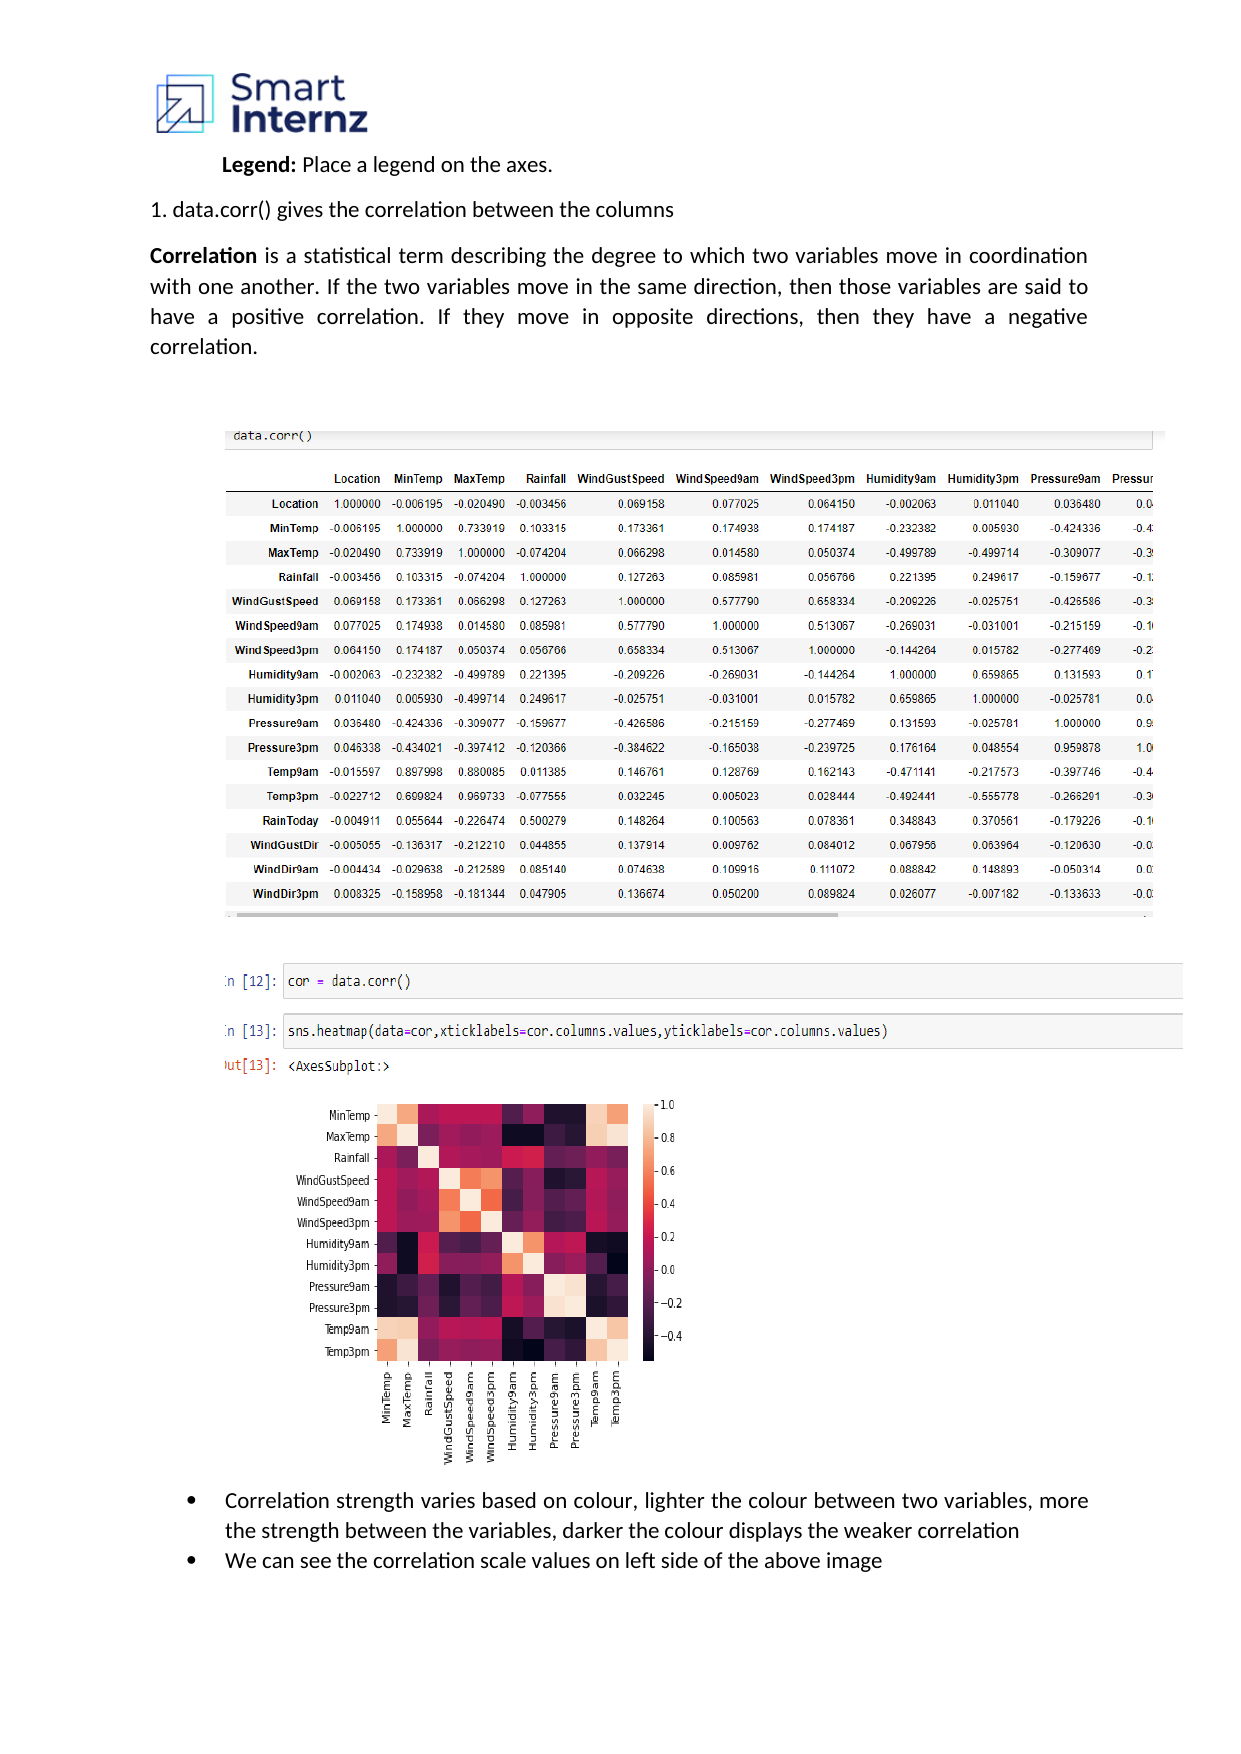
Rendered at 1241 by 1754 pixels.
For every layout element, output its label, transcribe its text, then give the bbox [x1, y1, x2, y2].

text Correlation is a statistical term describing the degree to which two variables move in coordination with one another. If the two variables move in the same direction, then those variables are said to have a positive correlation. If they move in opposite directions, then they have a negative correlation. [150, 242, 1090, 360]
picture [225, 426, 1166, 917]
picture [225, 949, 1183, 1484]
text Legend: Place a legend on the axes. [150, 150, 1090, 178]
list We can see the correlation scale values on left side of the above image [187, 1546, 1090, 1574]
picture [150, 73, 374, 133]
list Correlation strength varies based on colour, lighter the colour between two variables, more the strength between the variables, darker the colour displays the weaker correlation [187, 1486, 1090, 1544]
text 1. data.corr() gives the correlation between the columns [150, 195, 1090, 223]
